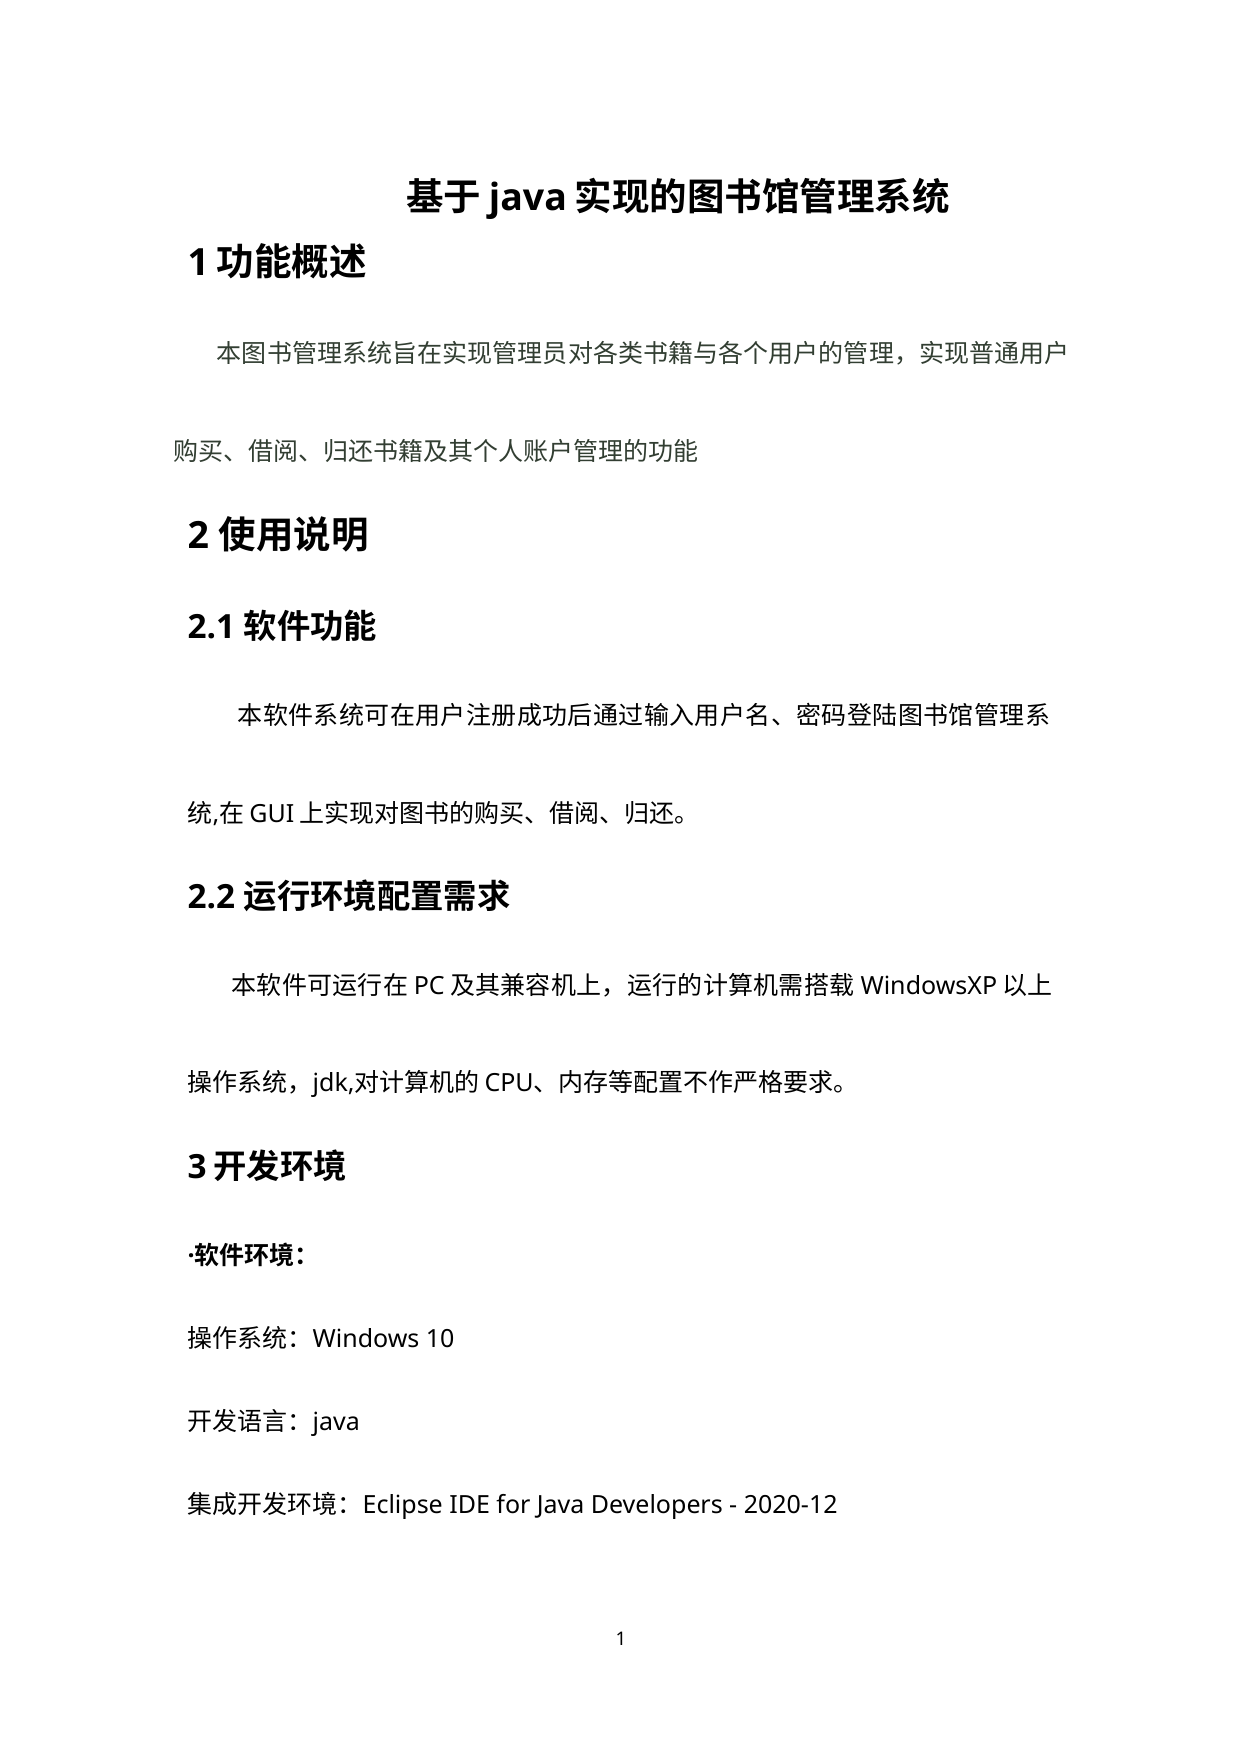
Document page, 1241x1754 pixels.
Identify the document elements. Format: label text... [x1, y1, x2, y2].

text 1功能概述 [187, 227, 1073, 292]
text 本软件可运行在PC及其兼容机上，运行的计算机需搭载WindowsXP以上操作系统，jdk,对计算机的CPU、内存等配置不作严格要求。 [187, 951, 1053, 1113]
text 2 使用说明 [187, 500, 1053, 565]
text 基于java实现的图书馆管理系统 [362, 162, 1053, 227]
text 开发语言：java [187, 1387, 1053, 1452]
text 2.2 运行环境配置需求 [187, 862, 1053, 927]
text 3开发环境 [187, 1132, 1053, 1197]
text 本图书管理系统旨在实现管理员对各类书籍与各个用户的管理，实现普通用户购买、借阅、归还书籍及其个人账户管理的功能 [173, 319, 1073, 482]
text 2.1 软件功能 [187, 592, 1053, 657]
text 集成开发环境：Eclipse IDE for Java Developers - 2020-12 [187, 1470, 1053, 1535]
text 操作系统：Windows 10 [187, 1304, 1053, 1369]
text 本软件系统可在用户注册成功后通过输入用户名、密码登陆图书馆管理系统,在GUI上实现对图书的购买、借阅、归还。 [187, 681, 1053, 844]
text ·软件环境： [187, 1221, 1053, 1286]
